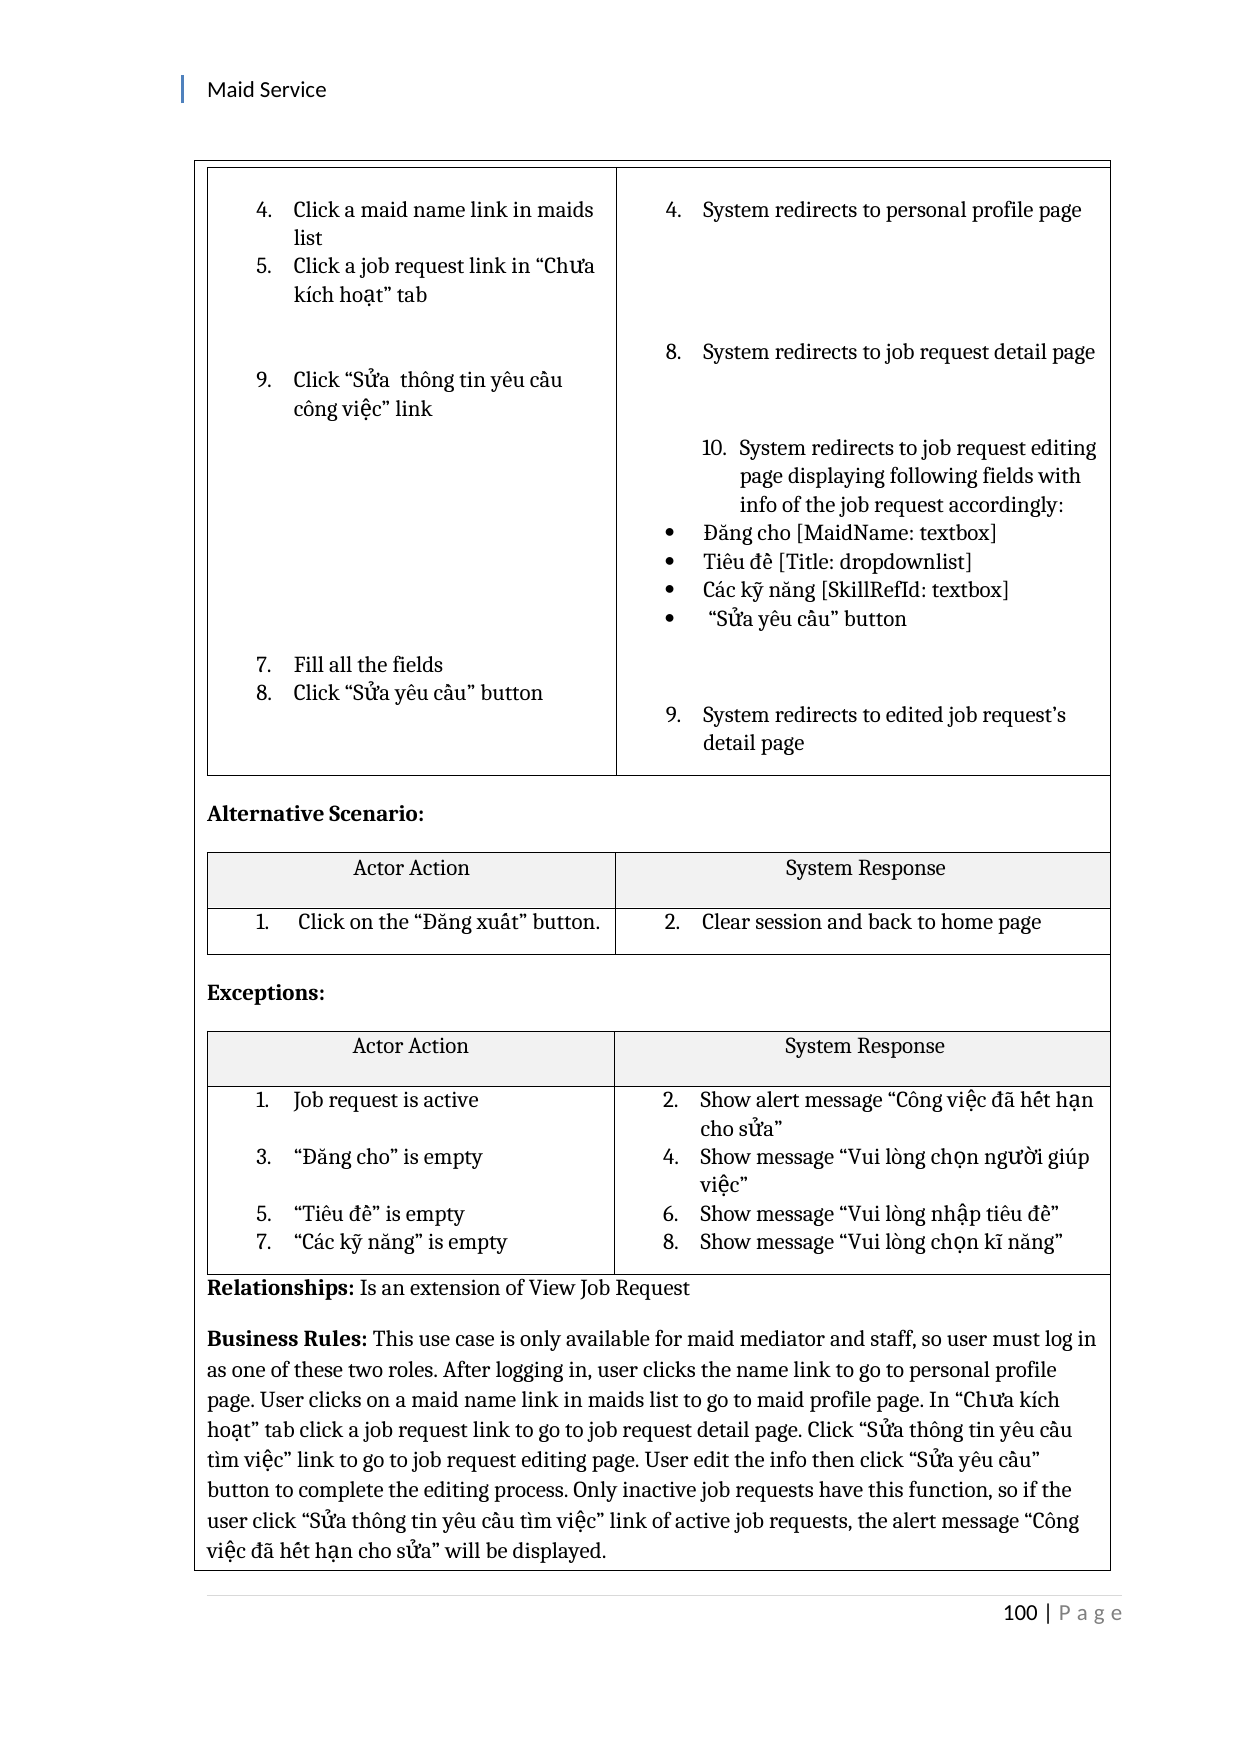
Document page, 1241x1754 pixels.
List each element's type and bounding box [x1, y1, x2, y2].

table_cell [195, 161, 1110, 1570]
